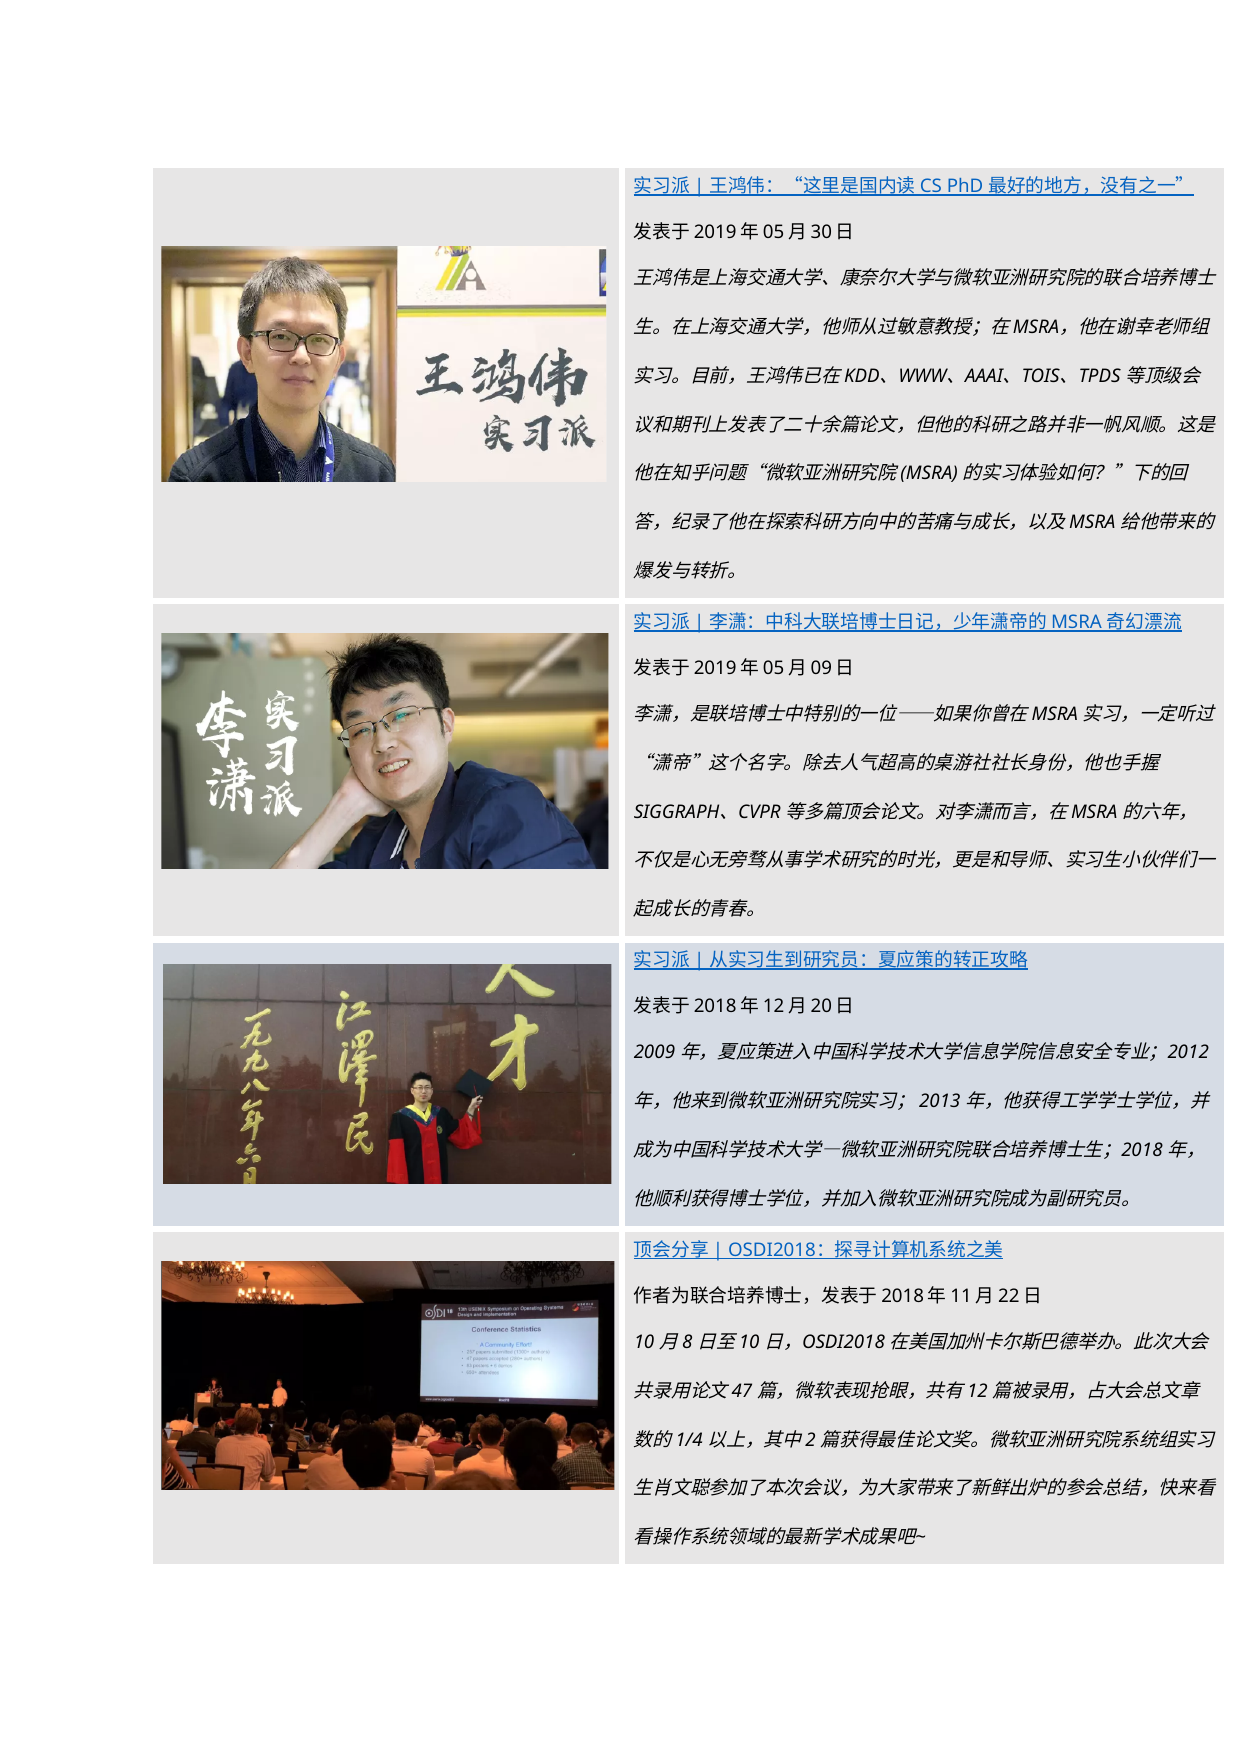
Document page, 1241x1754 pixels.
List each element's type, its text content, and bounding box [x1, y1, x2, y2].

table_cell [153, 604, 619, 936]
table_cell [153, 1232, 619, 1564]
picture [161, 246, 607, 482]
picture [161, 633, 609, 869]
picture [161, 1261, 615, 1490]
table_cell [153, 168, 619, 598]
table_cell 实习派 | 从实习生到研究员：夏应策的转正攻略 发表于2018年12月20日 2009 年，夏应策进入中国科学技术大学信息学院信息安全专业；2012 年，他来到微软亚洲研究院实习； 2013 年，他获得工学学士学位，并成为中国科学技术大学—微软亚洲研究院联合培养博士生；2018 年，他顺利获得博士学位，并加入微软亚洲研究院成为副研究员。 [625, 943, 1224, 1226]
table_cell [153, 943, 619, 1226]
table_cell 实习派 | 李潇：中科大联培博士日记，少年潇帝的 MSRA 奇幻漂流 发表于2019年05月09日 李潇，是联培博士中特别的一位——如果你曾在 MSRA 实习，一定听过“潇帝”这个名字。除去人气超高的桌游社社长身份，他也手握 SIGGRAPH、CVPR 等多篇顶会论文。对李潇而言，在 MSRA 的六年，不仅是心无旁骛从事学术研究的时光，更是和导师、实习生小伙伴们一起成长的青春。 [625, 604, 1224, 936]
picture [163, 964, 612, 1184]
table_cell 顶会分享 | OSDI2018：探寻计算机系统之美 作者为联合培养博士，发表于2018年11月22日 10 月 8 日至 10 日，OSDI2018 在美国加州卡尔斯巴德举办。此次大会共录用论文 47 篇，微软表现抢眼，共有12 篇被录用，占大会总文章数的 1/4 以上，其中 2 篇获得最佳论文奖。微软亚洲研究院系统组实习生肖文聪参加了本次会议，为大家带来了新鲜出炉的参会总结，快来看看操作系统领域的最新学术成果吧~ [625, 1232, 1224, 1564]
table_cell 实习派 | 王鸿伟：“这里是国内读 CS PhD 最好的地方，没有之一” 发表于2019年05月30日 王鸿伟是上海交通大学、康奈尔大学与微软亚洲研究院的联合培养博士生。在上海交通大学，他师从过敏意教授；在 MSRA，他在谢幸老师组实习。目前，王鸿伟已在 KDD、WWW、AAAI、TOIS、TPDS 等顶级会议和期刊上发表了二十余篇论文，但他的科研之路并非一帆风顺。这是他在知乎问题“微软亚洲研究院 (MSRA) 的实习体验如何？”下的回答，纪录了他在探索科研方向中的苦痛与成长，以及 MSRA 给他带来的爆发与转折。 [625, 168, 1224, 598]
